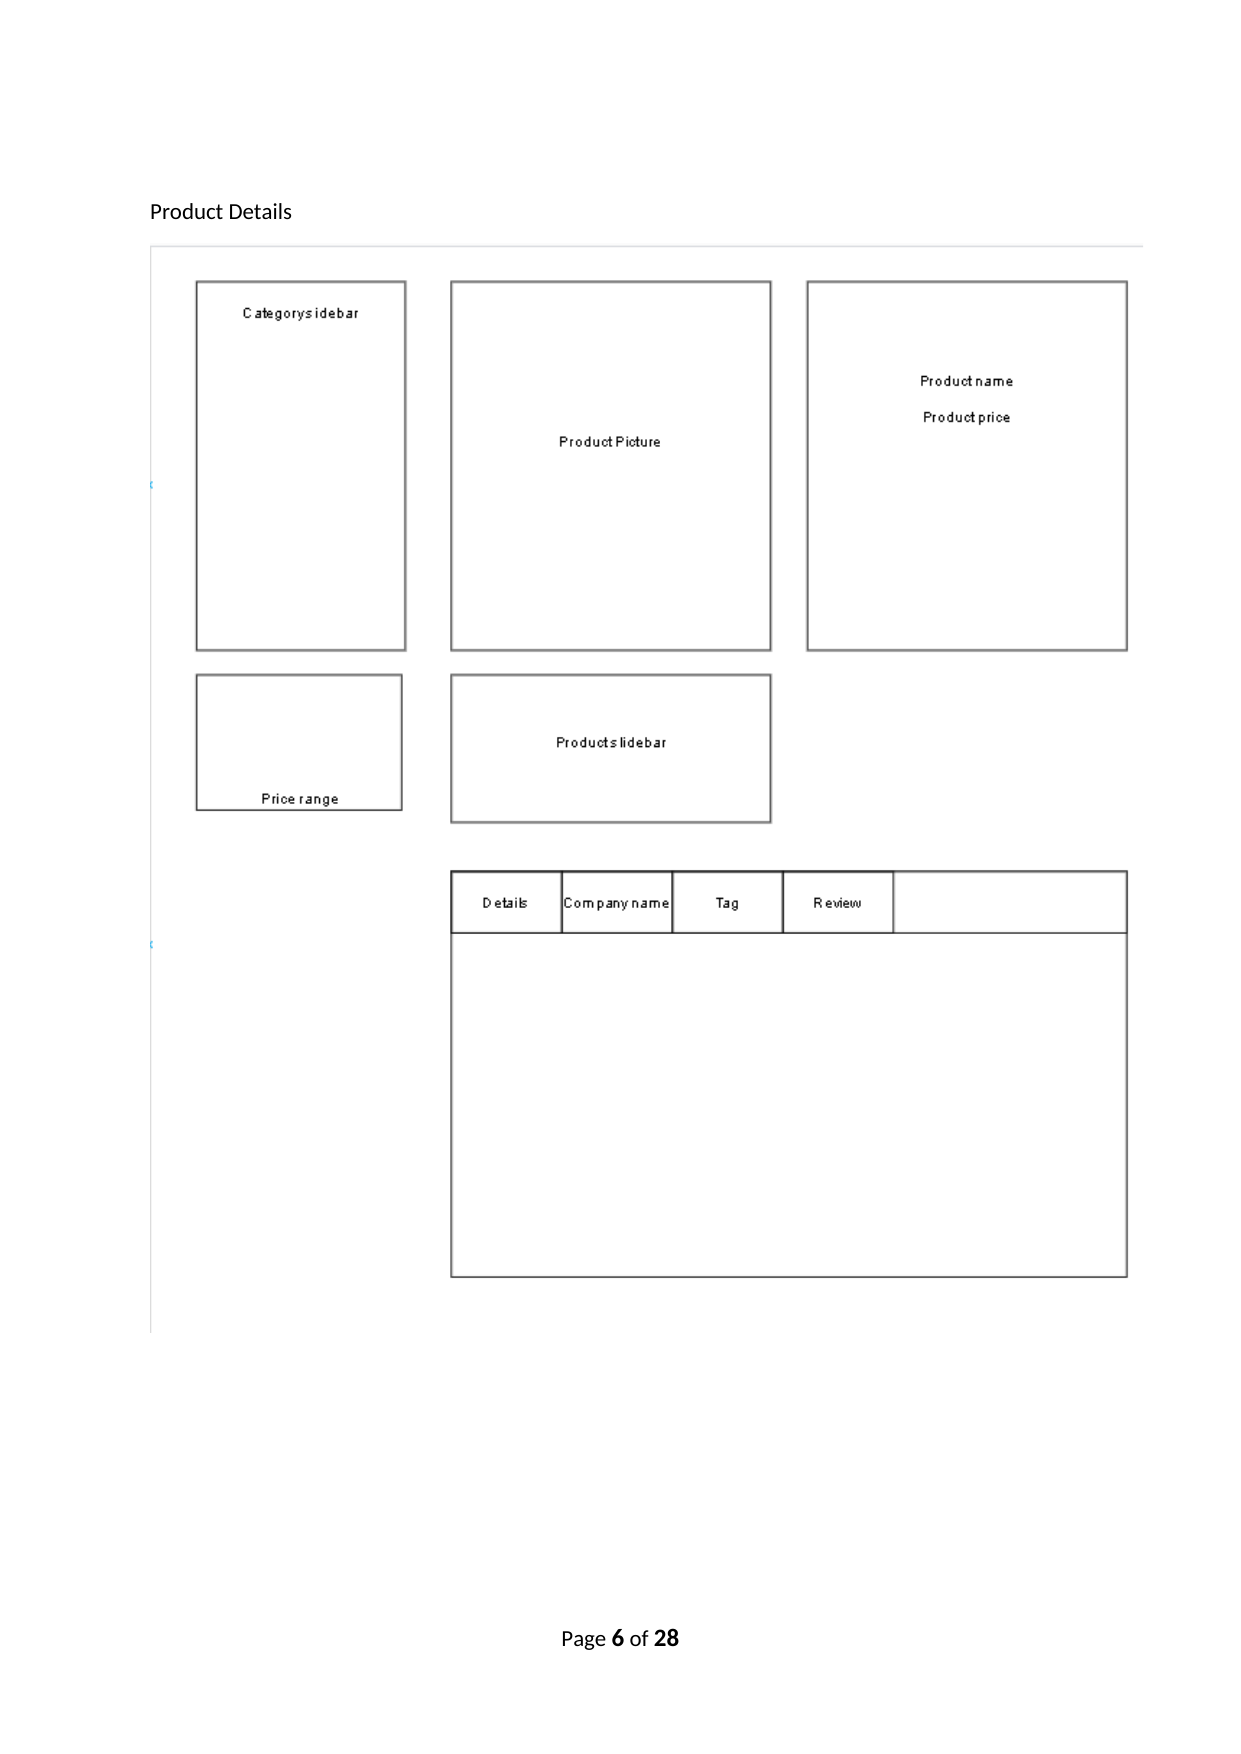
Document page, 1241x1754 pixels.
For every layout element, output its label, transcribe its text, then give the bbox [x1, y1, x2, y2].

picture [150, 243, 1144, 1333]
text Product Details [150, 197, 1090, 225]
